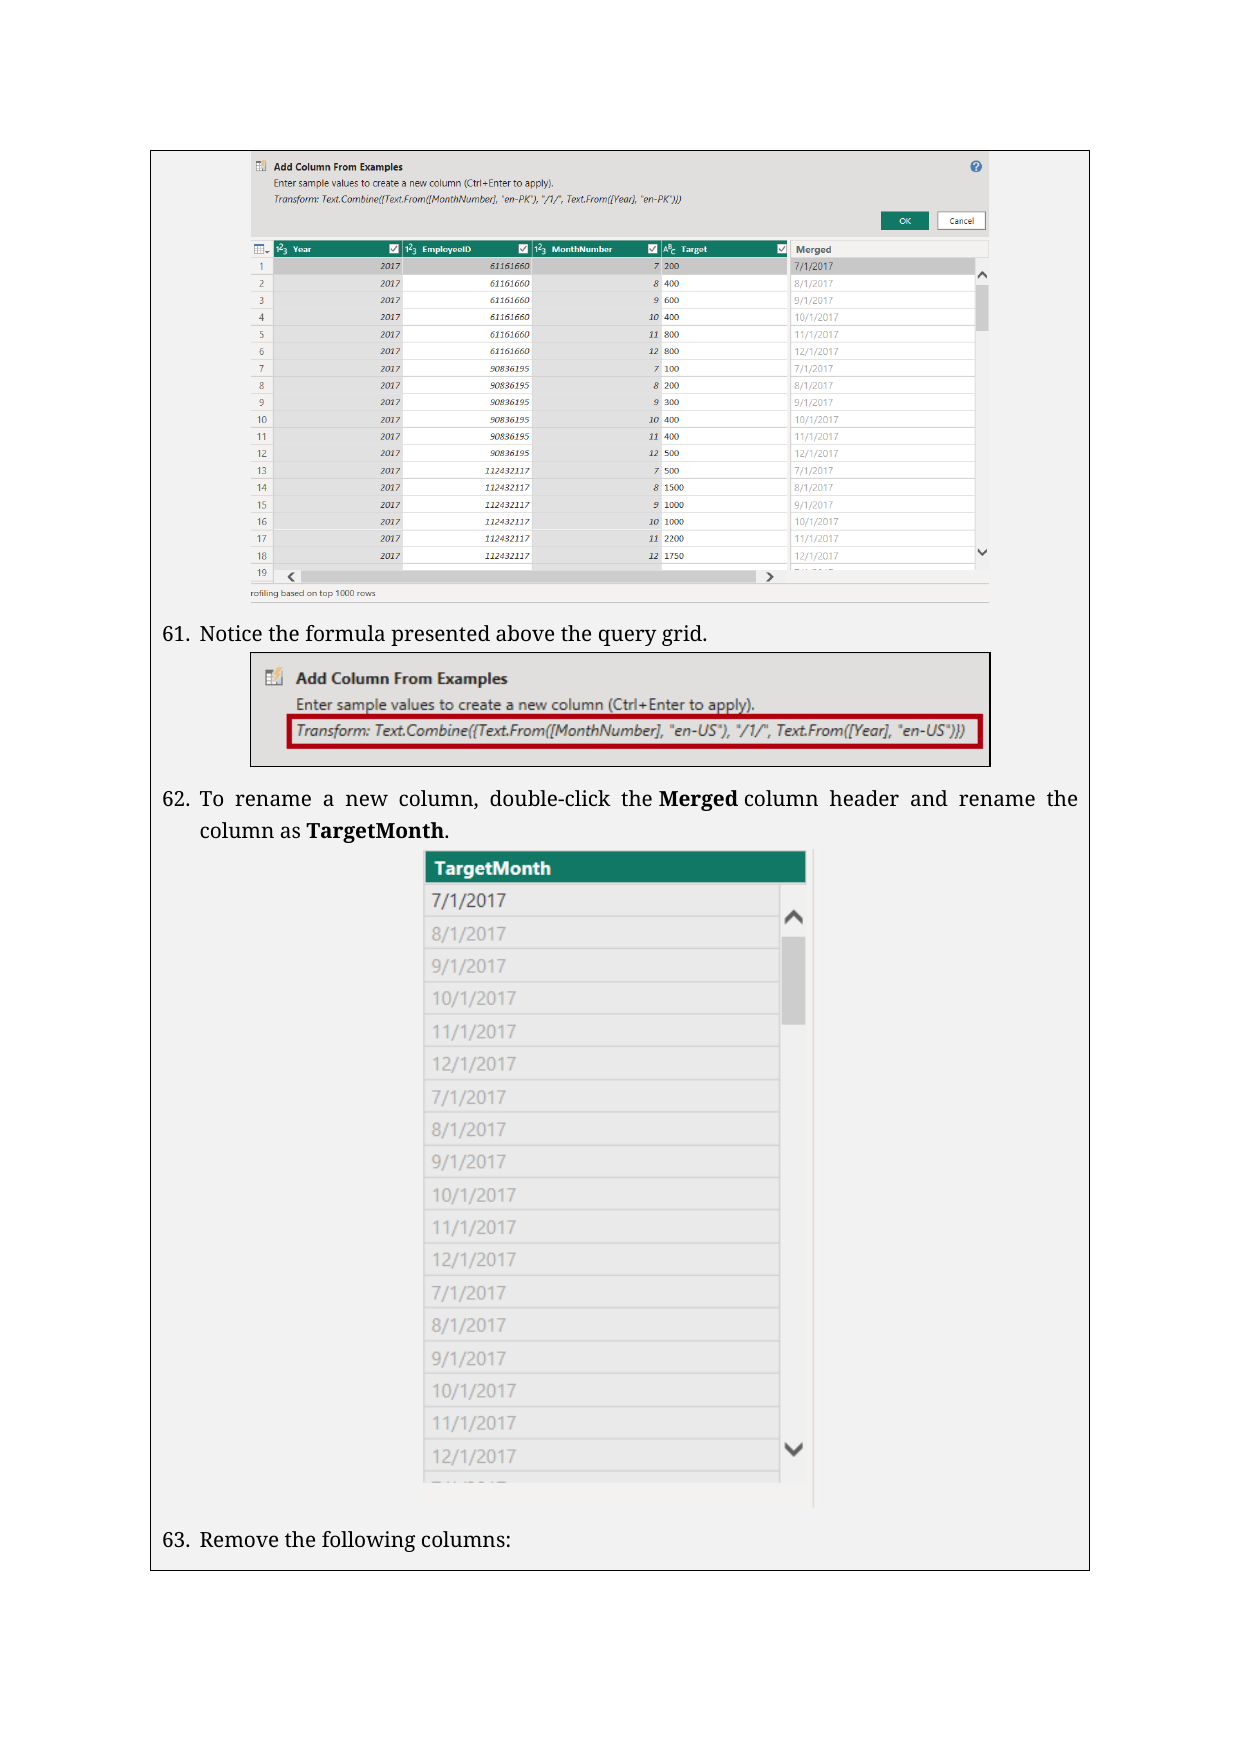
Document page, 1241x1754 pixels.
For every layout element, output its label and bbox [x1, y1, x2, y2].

picture [251, 151, 990, 603]
table_header [151, 151, 1089, 1570]
picture [251, 653, 989, 766]
picture [422, 849, 818, 1509]
